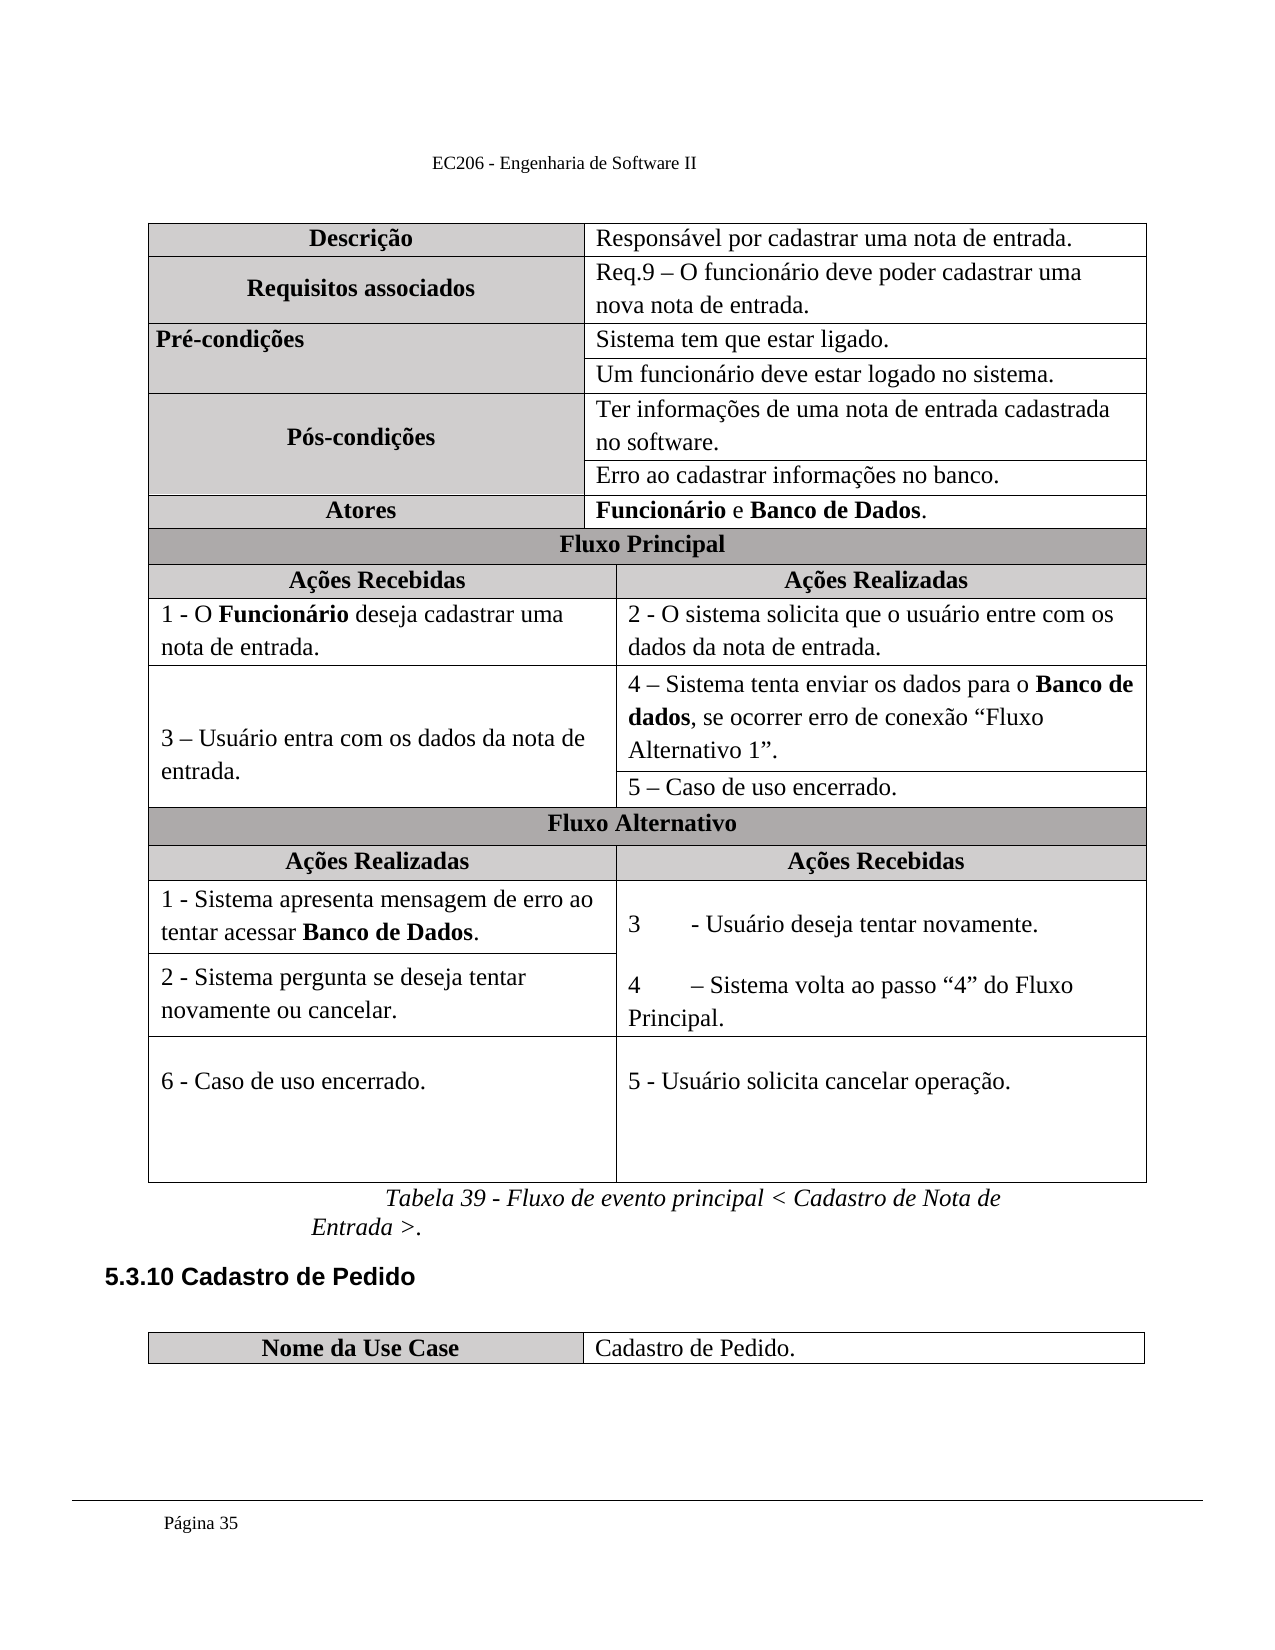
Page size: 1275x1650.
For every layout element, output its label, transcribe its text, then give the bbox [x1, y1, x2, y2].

table_cell Pós-condições [149, 394, 584, 494]
table_cell Sistema tem que estar ligado. [585, 324, 1146, 358]
table_cell 1 - Sistema apresenta mensagem de erro ao tentar acessar Banco de Dados. [149, 881, 616, 953]
table_cell 1 - O Funcionário deseja cadastrar uma nota de entrada. [149, 599, 616, 665]
table_cell 5 – Caso de uso encerrado. [617, 772, 1146, 807]
table_cell 2 - Sistema pergunta se deseja tentar novamente ou cancelar. [149, 954, 616, 1036]
table_cell 6 - Caso de uso encerrado. [149, 1037, 616, 1182]
table_cell Ações Realizadas [149, 846, 616, 880]
table_cell 4 – Sistema tenta enviar os dados para o Banco de dados, se ocorrer erro de conexão “Fluxo Alternativo 1”. [617, 666, 1146, 771]
table_cell 2 - O sistema solicita que o usuário entre com os dados da nota de entrada. [617, 599, 1146, 665]
table_cell Responsável por cadastrar uma nota de entrada. [585, 224, 1146, 256]
table_cell Erro ao cadastrar informações no banco. [585, 461, 1146, 494]
table_cell Ações Recebidas [617, 846, 1146, 880]
table_cell Ações Recebidas [149, 565, 616, 598]
table_cell Ações Realizadas [617, 565, 1146, 598]
table_cell 3 – Usuário entra com os dados da nota de entrada. [149, 666, 616, 807]
table_header Nome da Use Case [149, 1333, 583, 1363]
table_cell - Usuário deseja tentar novamente. – Sistema volta ao passo “4” do Fluxo Principal. [617, 881, 1146, 1036]
table_cell Funcionário e Banco de Dados. [585, 496, 1146, 528]
table_cell Fluxo Alternativo [149, 808, 1146, 845]
table_cell Ter informações de uma nota de entrada cadastrada no software. [585, 394, 1146, 459]
table_header Cadastro de Pedido. [584, 1333, 1144, 1363]
table_cell Descrição [149, 224, 584, 256]
table_cell 5 - Usuário solicita cancelar operação. [617, 1037, 1146, 1182]
subtitle 5.3.10 Cadastro de Pedido [104, 1261, 1041, 1290]
text Tabela 39 - Fluxo de evento principal < Cadastro de Nota de Entrada >. [311, 1183, 1039, 1241]
table_cell Um funcionário deve estar logado no sistema. [585, 359, 1146, 393]
table_cell Requisitos associados [149, 257, 584, 323]
table_cell Atores [149, 496, 584, 528]
table_cell Fluxo Principal [149, 529, 1146, 564]
table_cell Pré-condições [149, 324, 584, 393]
table_cell Req.9 – O funcionário deve poder cadastrar uma nova nota de entrada. [585, 257, 1146, 323]
